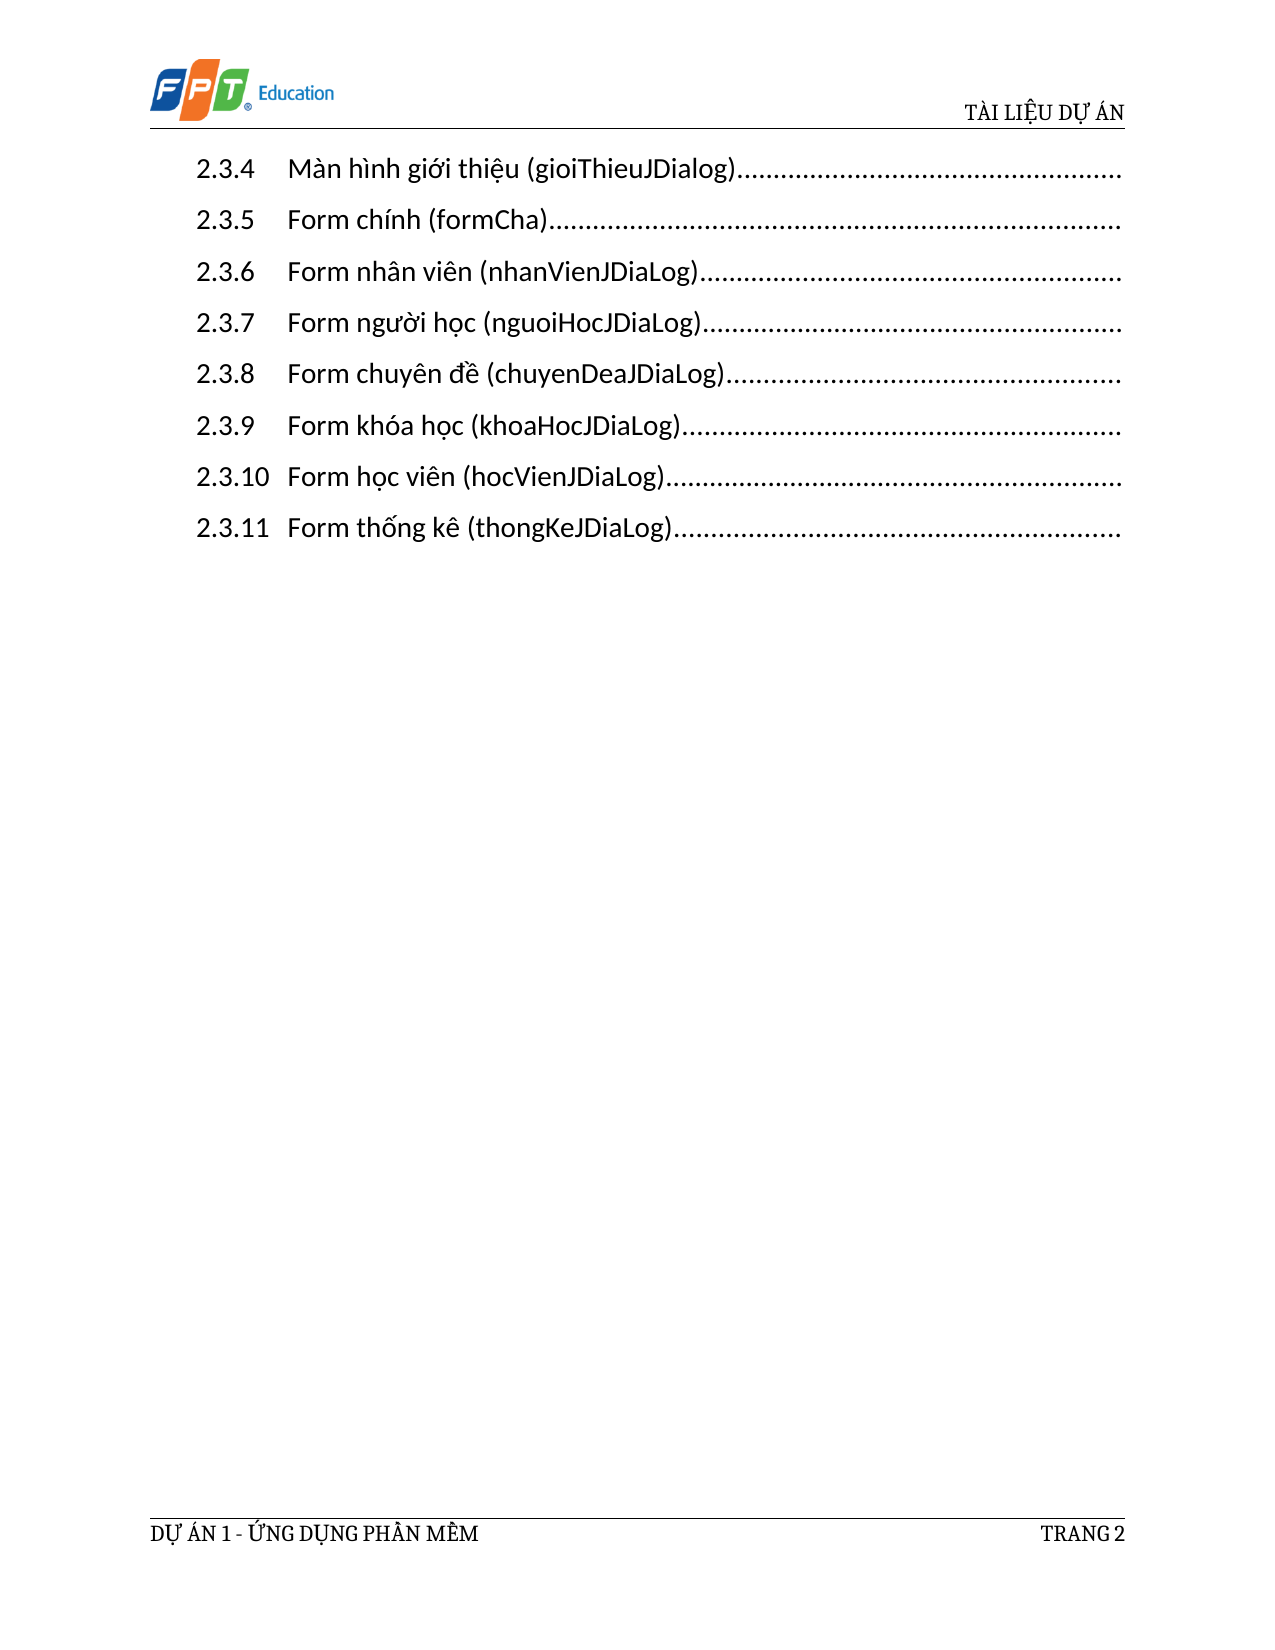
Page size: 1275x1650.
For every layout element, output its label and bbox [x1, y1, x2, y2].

picture [150, 59, 336, 121]
